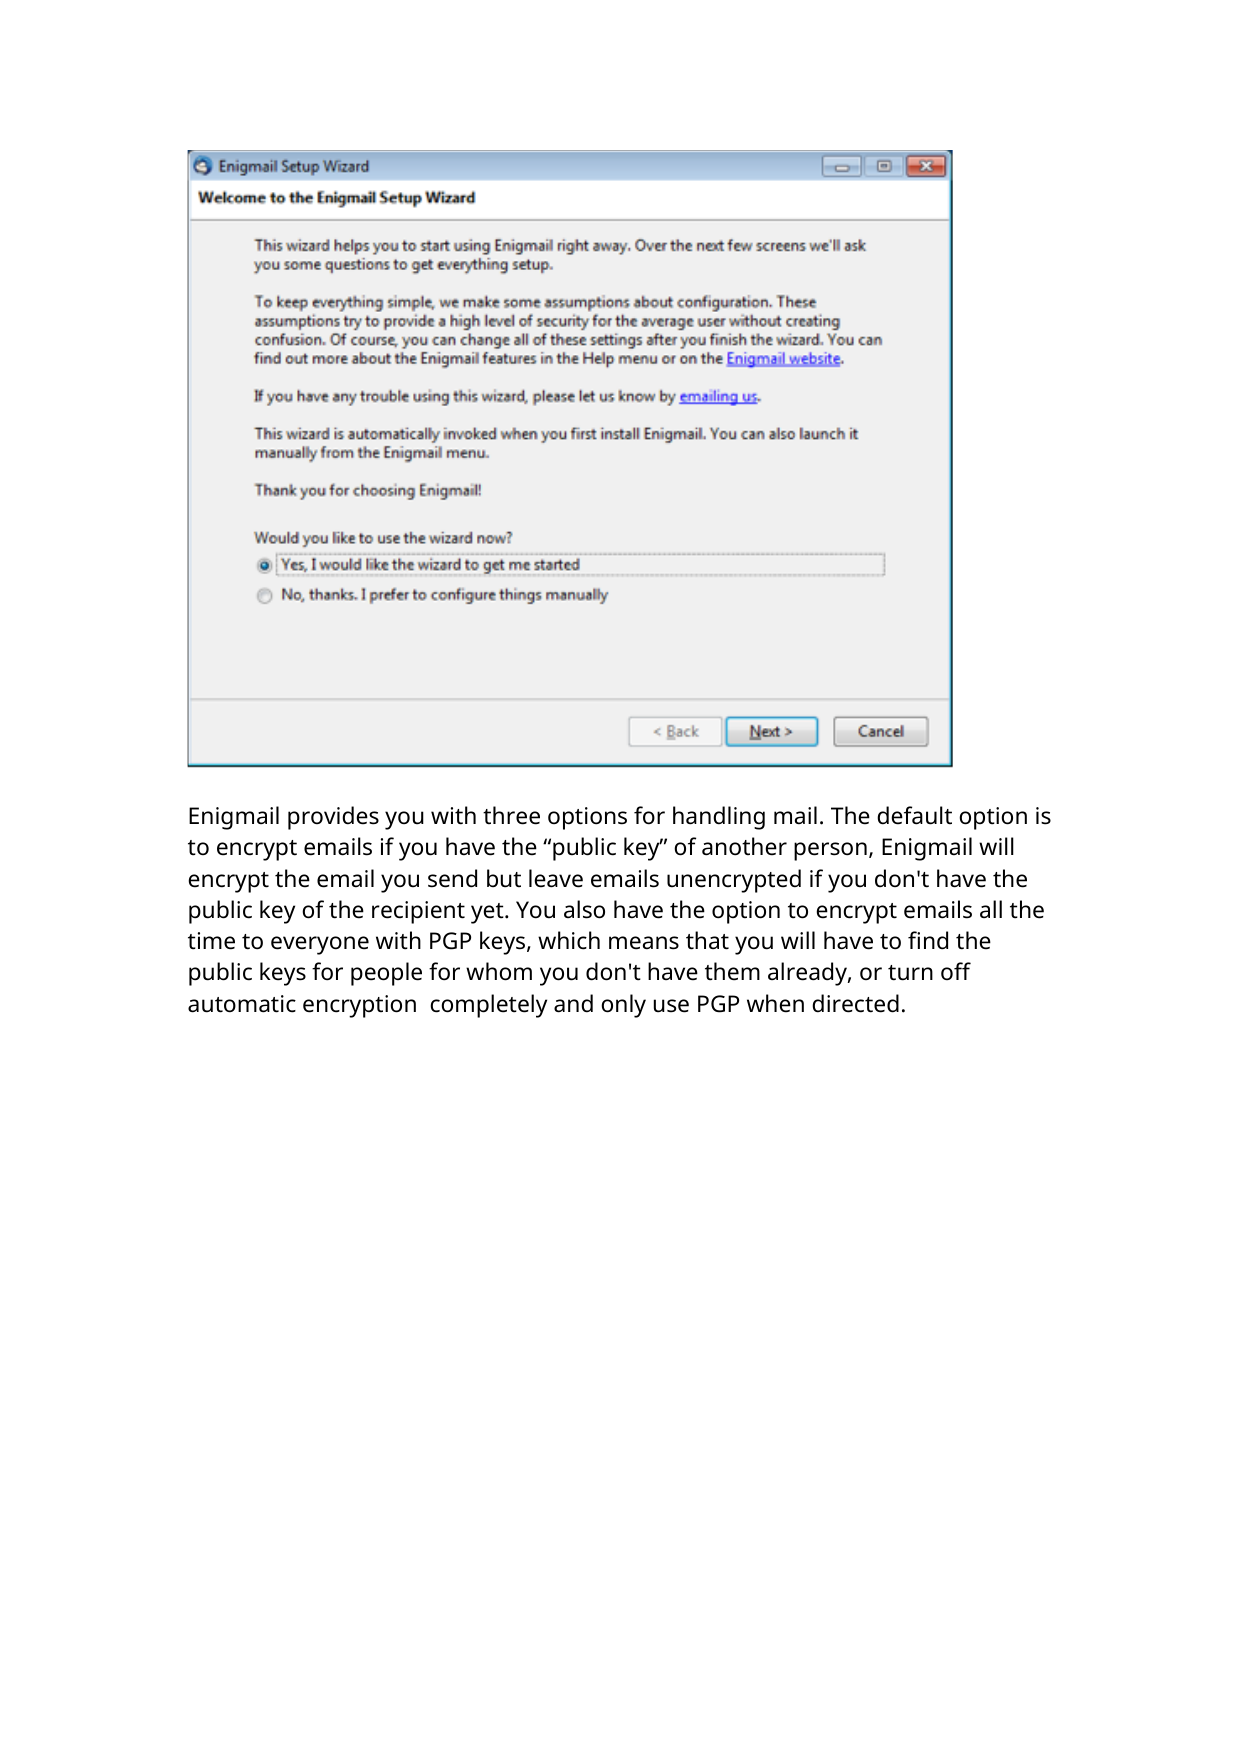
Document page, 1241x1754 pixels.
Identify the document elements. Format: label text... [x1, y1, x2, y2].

text Enigmail provides you with three options for handling mail. The default option is to encrypt emails if you have the “public key” of another person, Enigmail will encrypt the email you send but leave emails unencrypted if you don't have the public key of the recipient yet. You also have the option to encrypt emails all the time to everyone with PGP keys, which means that you will have to find the public keys for people for whom you don't have them already, or turn off automatic encryption completely and only use PGP when directed. [187, 800, 1053, 1019]
picture [187, 150, 953, 769]
